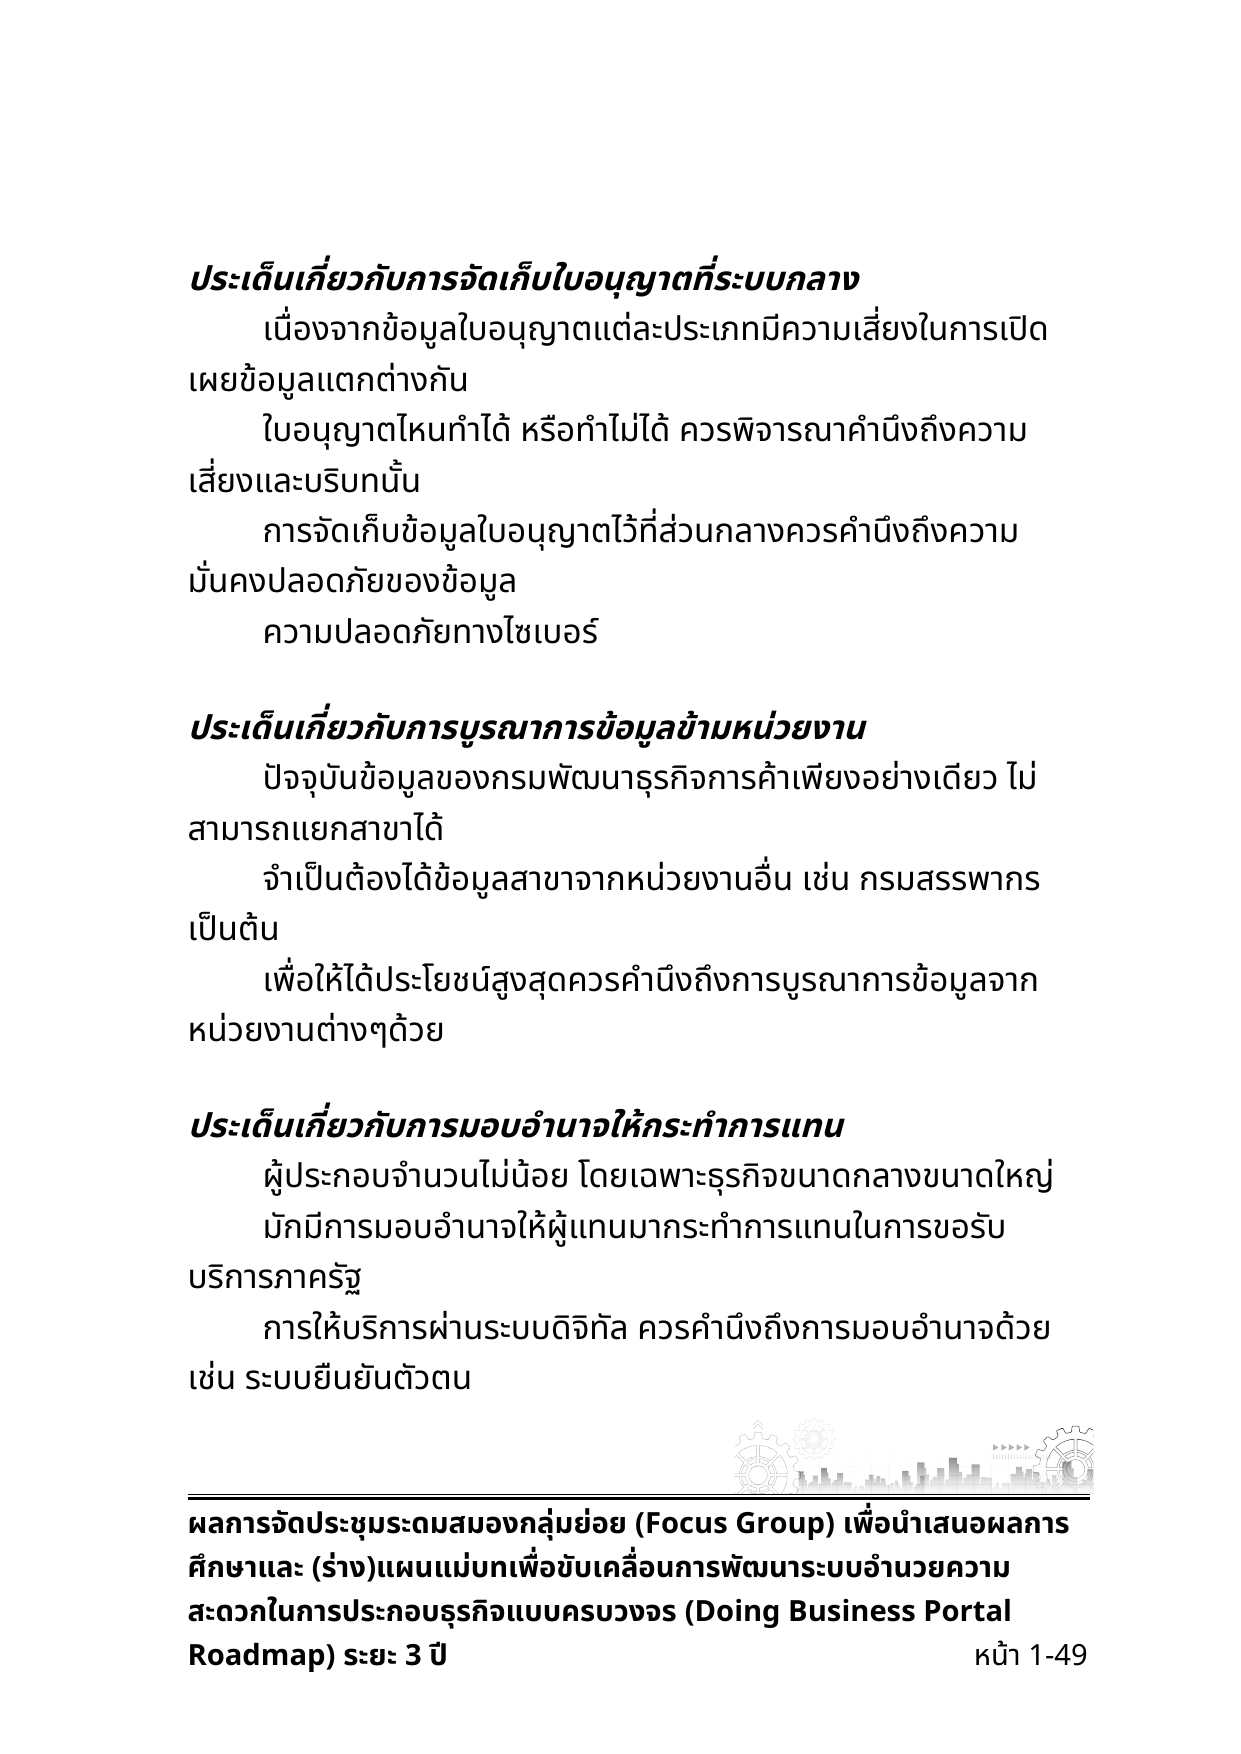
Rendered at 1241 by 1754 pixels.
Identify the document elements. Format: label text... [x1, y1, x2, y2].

text ปัจจุบันข้อมูลของกรมพัฒนาธุรกิจการค้าเพียงอย่างเดียว ไม่สามารถแยกสาขาได้ [187, 754, 1090, 855]
text ประเด็นเกี่ยวกับการบูรณาการข้อมูลข้ามหน่วยงาน [187, 704, 1090, 754]
text ประเด็นเกี่ยวกับการจัดเก็บใบอนุญาตที่ระบบกลาง [187, 255, 1090, 305]
text ประเด็นเกี่ยวกับการมอบอำนาจให้กระทำการแทน [187, 1102, 1090, 1152]
text มักมีการมอบอำนาจให้ผู้แทนมากระทำการแทนในการขอรับบริการภาครัฐ [187, 1203, 1090, 1304]
text ผู้ประกอบจำนวนไม่น้อย โดยเฉพาะธุรกิจขนาดกลางขนาดใหญ่ [187, 1152, 1090, 1203]
text การจัดเก็บข้อมูลใบอนุญาตไว้ที่ส่วนกลางควรคำนึงถึงความมั่นคงปลอดภัยของข้อมูล [187, 507, 1090, 608]
text เนื่องจากข้อมูลใบอนุญาตแต่ละประเภทมีความเสี่ยงในการเปิดเผยข้อมูลแตกต่างกัน [187, 305, 1090, 406]
text จำเป็นต้องได้ข้อมูลสาขาจากหน่วยงานอื่น เช่น กรมสรรพากร เป็นต้น [187, 855, 1090, 956]
text การให้บริการผ่านระบบดิจิทัล ควรคำนึงถึงการมอบอำนาจด้วย เช่น ระบบยืนยันตัวตน [187, 1304, 1090, 1404]
picture [734, 1416, 1094, 1494]
text เพื่อให้ได้ประโยชน์สูงสุดควรคำนึงถึงการบูรณาการข้อมูลจากหน่วยงานต่างๆด้วย [187, 956, 1090, 1057]
text ความปลอดภัยทางไซเบอร์ [187, 608, 1090, 658]
text ใบอนุญาตไหนทำได้ หรือทำไม่ได้ ควรพิจารณาคำนึงถึงความเสี่ยงและบริบทนั้น [187, 406, 1090, 507]
